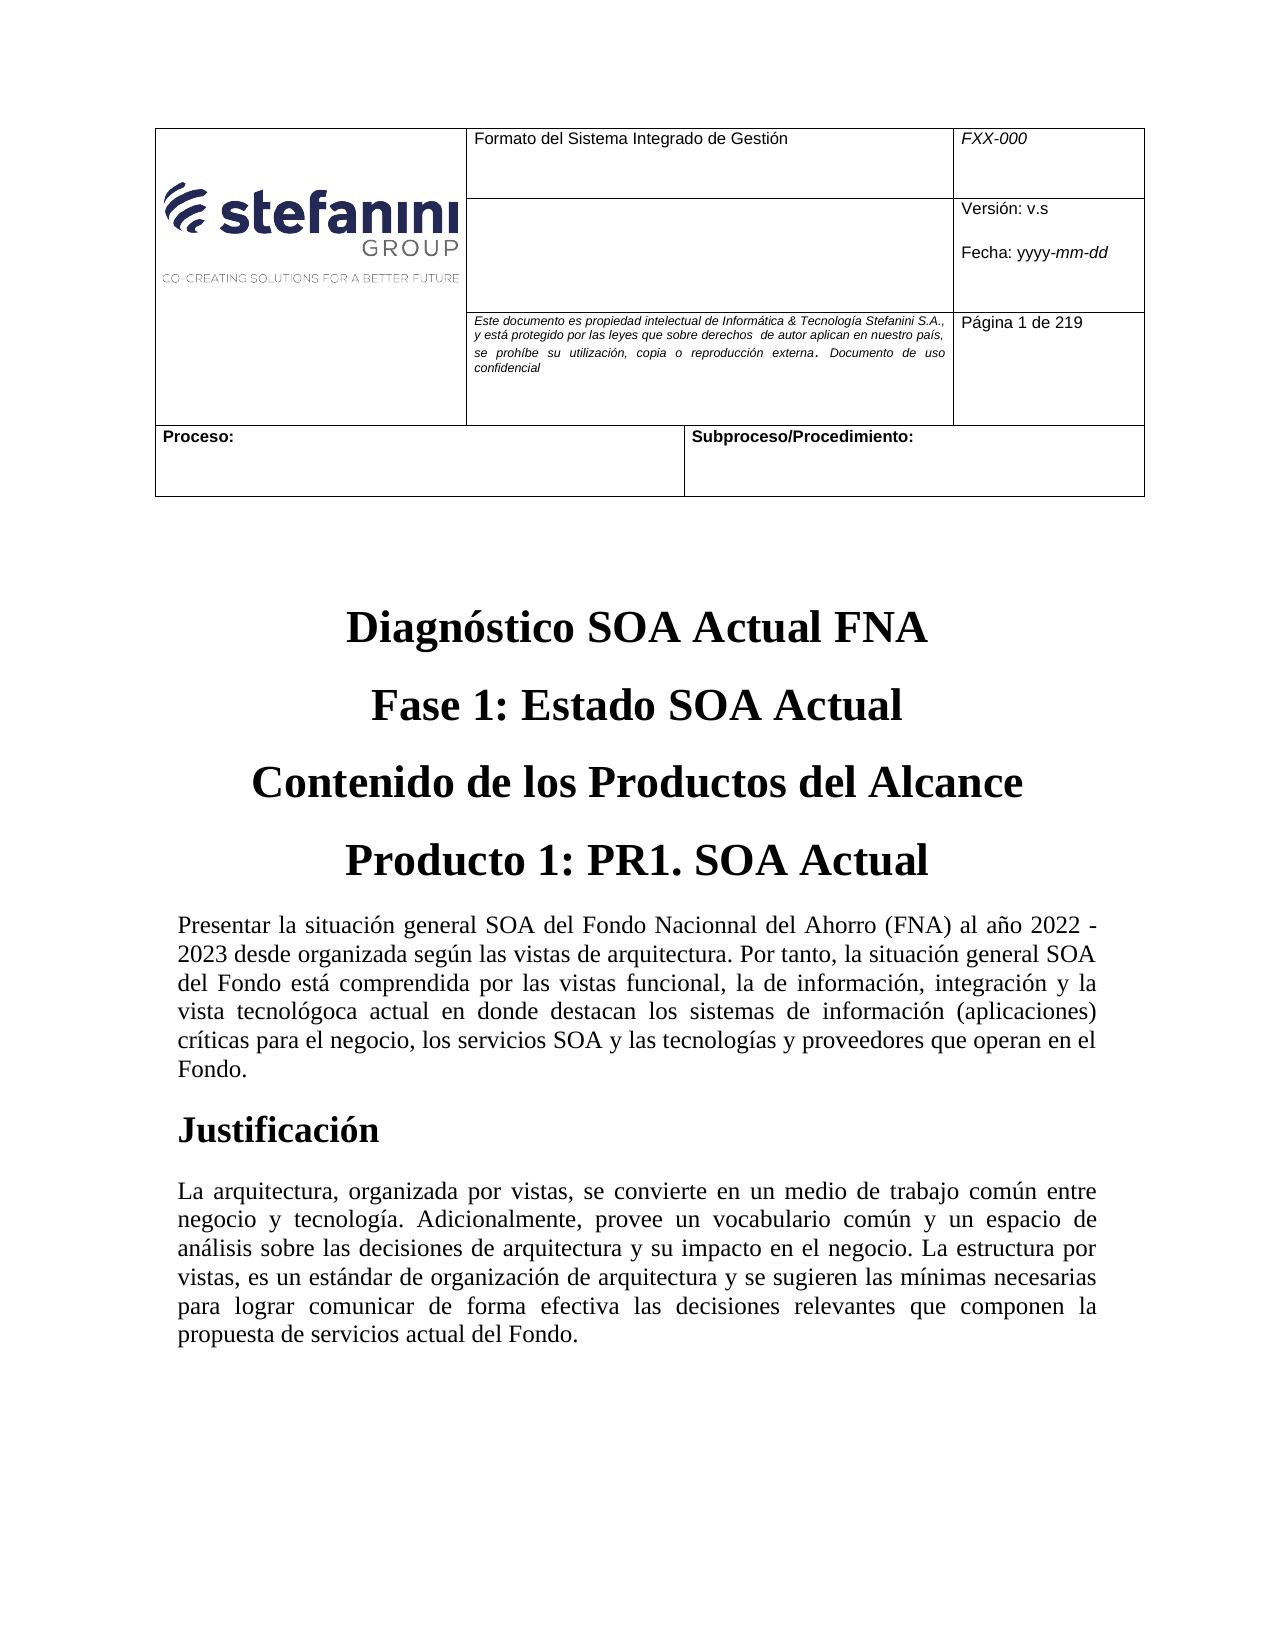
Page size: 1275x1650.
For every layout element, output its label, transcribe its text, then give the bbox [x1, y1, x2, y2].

picture [162, 182, 460, 286]
subtitle Justificación [177, 1108, 1098, 1151]
subtitle Producto 1: PR1. SOA Actual [177, 832, 1098, 885]
text La arquitectura, organizada por vistas, se convierte en un medio de trabajo común entre negocio y tecnología. Adicionalmente, provee un vocabulario común y un espacio de análisis sobre las decisiones de arquitectura y su impacto en el negocio. La estructura por vistas, es un estándar de organización de arquitectura y se sugieren las mínimas necesarias para lograr comunicar de forma efectiva las decisiones relevantes que componen la propuesta de servicios actual del Fondo. [177, 1176, 1098, 1348]
title Diagnóstico SOA Actual FNA [177, 599, 1098, 652]
subtitle Fase 1: Estado SOA Actual [177, 677, 1098, 730]
subtitle Contenido de los Productos del Alcance [177, 755, 1098, 807]
text Presentar la situación general SOA del Fondo Nacionnal del Ahorro (FNA) al año 2022 - 2023 desde organizada según las vistas de arquitectura. Por tanto, la situación general SOA del Fondo está comprendida por las vistas funcional, la de información, integración y la vista tecnológoca actual en donde destacan los sistemas de información (aplicaciones) críticas para el negocio, los servicios SOA y las tecnologías y proveedores que operan en el Fondo. [177, 910, 1098, 1083]
